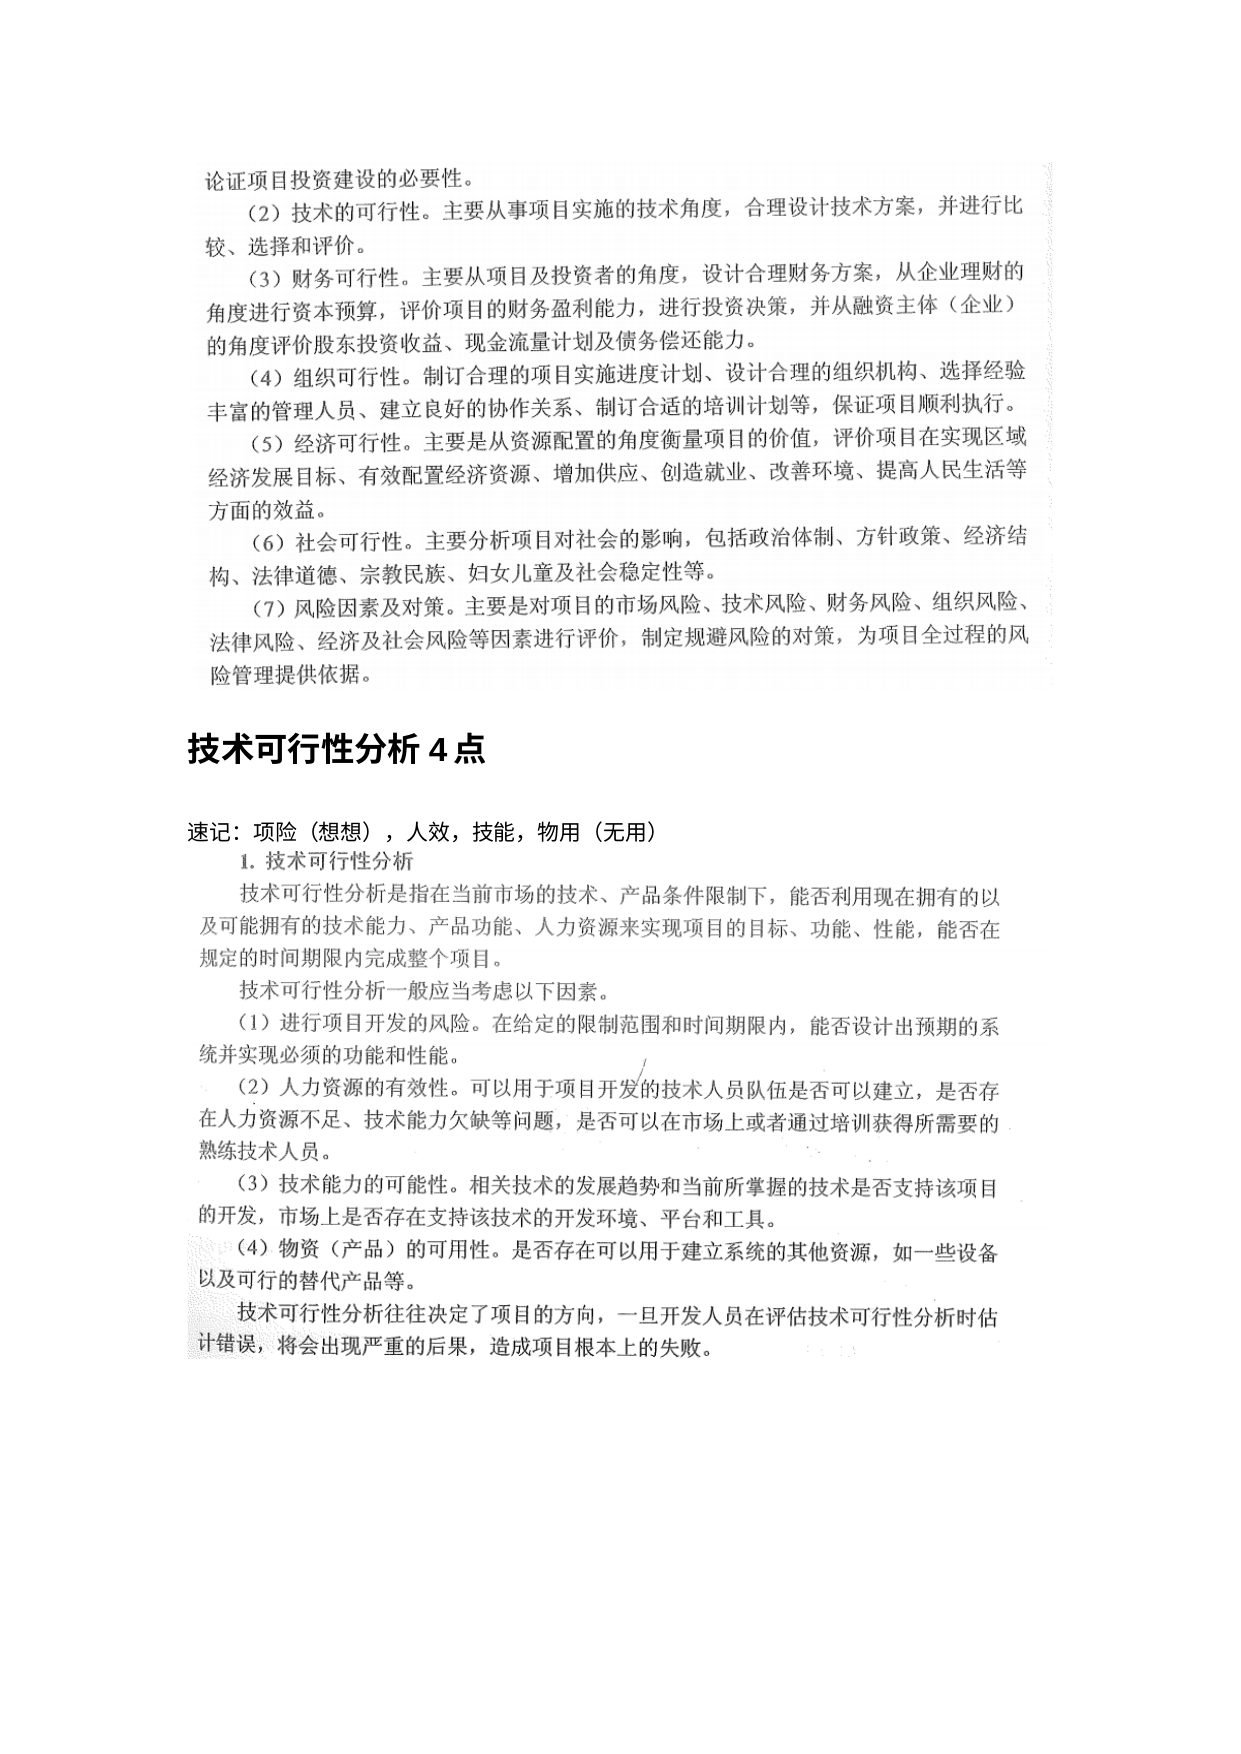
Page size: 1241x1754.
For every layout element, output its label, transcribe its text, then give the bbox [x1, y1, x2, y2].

subtitle 技术可行性分析 4点 [187, 714, 1053, 779]
picture [187, 162, 1053, 689]
text 速记：项险（想想），人效，技能，物用（无用） [187, 814, 1053, 846]
picture [187, 846, 1053, 1359]
